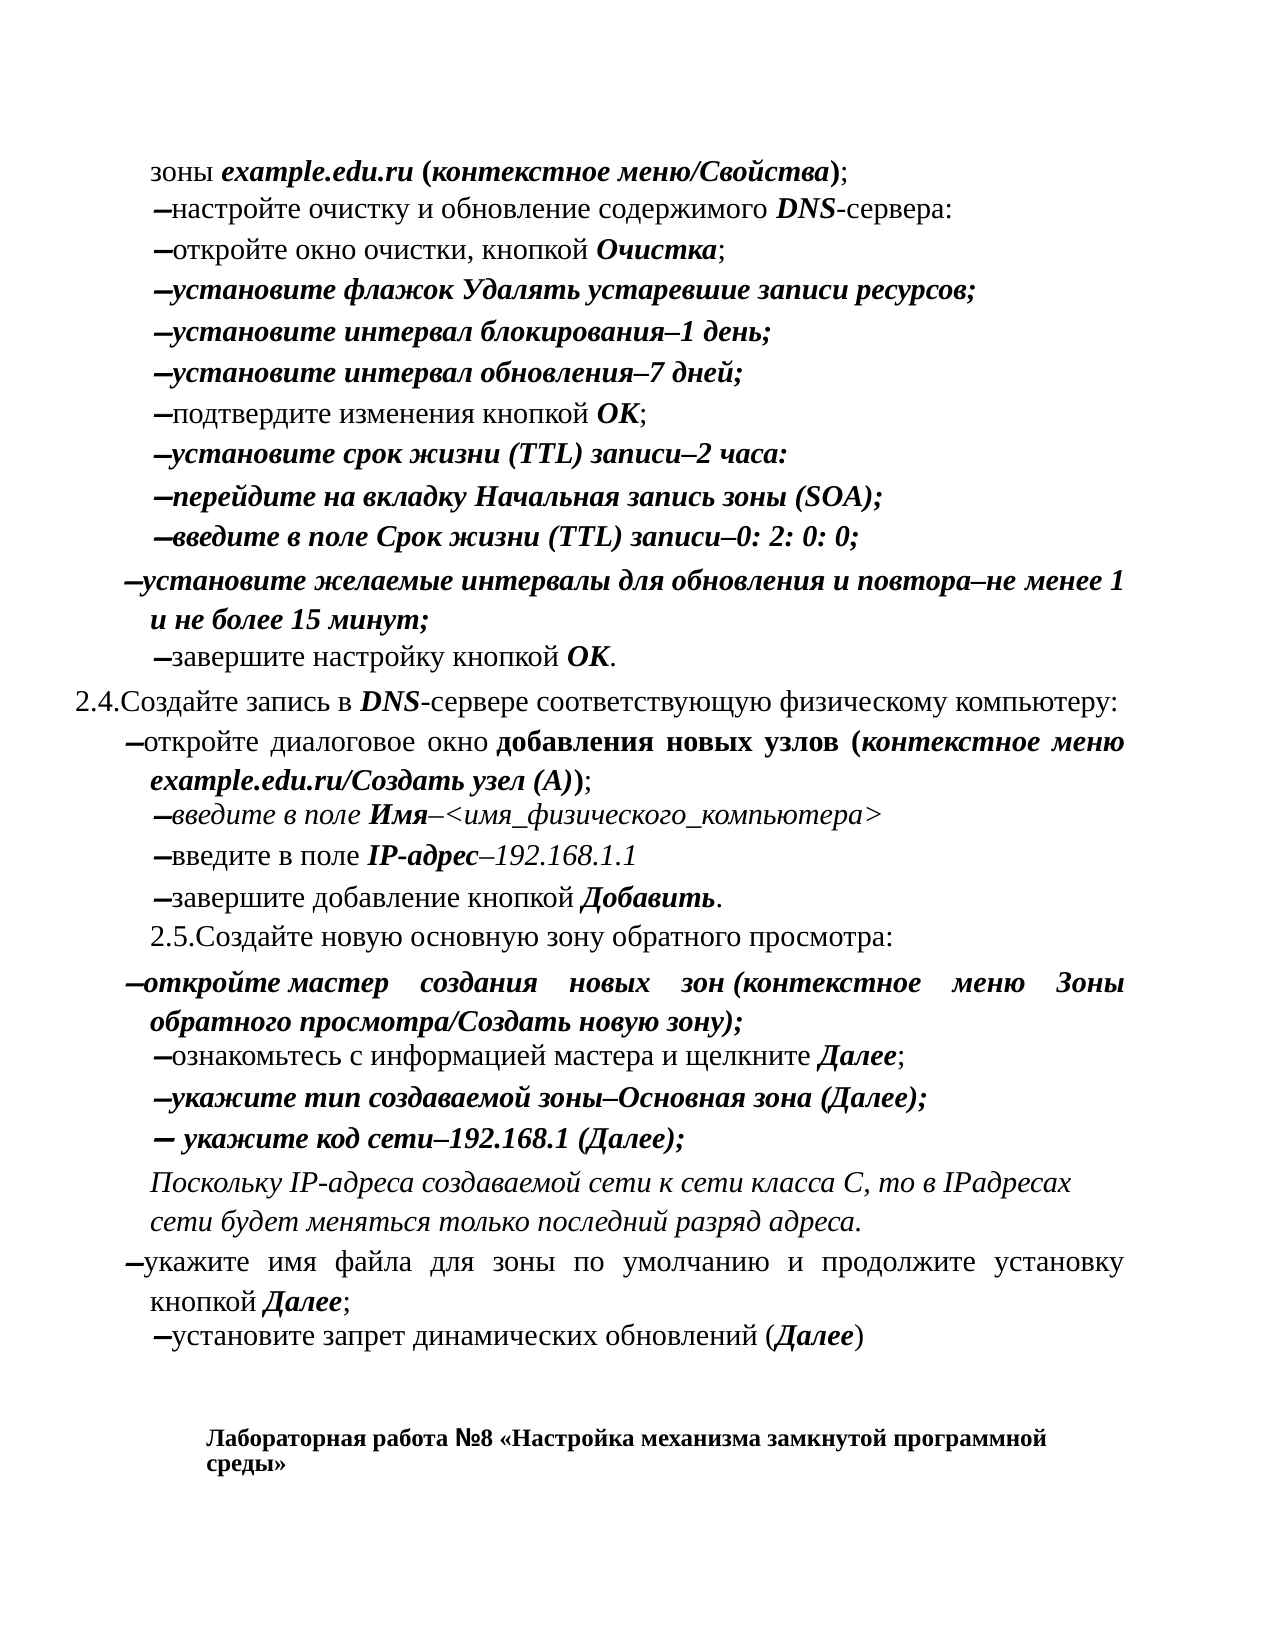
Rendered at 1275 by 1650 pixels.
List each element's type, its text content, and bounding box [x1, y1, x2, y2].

text −установите интервал блокирования–1 день; [150, 316, 1125, 348]
text −установите срок жизни (TTL) записи–2 часа: [150, 437, 1125, 470]
text −откройте мастер создания новых зон (контекстное меню Зоны обратного просмотра/Создать новую зону); [122, 961, 1125, 1039]
text −настройте очистку и обновление содержимого DNS-сервера: [150, 192, 1125, 225]
text −введите в поле Имя–<имя_физического_компьютера> [150, 798, 1125, 831]
text −введите в поле Срок жизни (TTL) записи–0: 2: 0: 0; [150, 520, 1125, 553]
text −установите флажок Удалять устаревшие записи ресурсов; [150, 273, 1125, 306]
text −завершите настройку кнопкой ОК. [150, 641, 1125, 673]
text −укажите тип создаваемой зоны–Основная зона (Далее); [150, 1081, 1125, 1114]
text −введите в поле IP-адрес–192.168.1.1 [150, 839, 1125, 872]
text −укажите имя файла для зоны по умолчанию и продолжите установку кнопкой Далее; [122, 1241, 1125, 1319]
text −откройте окно очистки, кнопкой Очистка; [150, 233, 1125, 266]
text −установите желаемые интервалы для обновления и повтора–не менее 1 и не более 15 минут; [120, 559, 1125, 637]
text 2.5.Создайте новую основную зону обратного просмотра: [150, 920, 1125, 953]
text −подтвердите изменения кнопкой ОК; [150, 397, 1125, 430]
text Поскольку IP-адреса создаваемой сети к сети класса C, то в IPадресах сети будет меняться только последний разряд адреса. [150, 1161, 1125, 1239]
text −установите запрет динамических обновлений (Далее) [150, 1319, 1125, 1352]
text −ознакомьтесь с информацией мастера и щелкните Далее; [150, 1039, 1125, 1072]
text −откройте диалоговое окно добавления новых узлов (контекстное меню example.edu.ru/Создать узел (А)); [122, 720, 1125, 798]
text 2.4.Создайте запись в DNS-сервере соответствующую физическому компьютеру: [75, 680, 1125, 719]
text Лабораторная работа №8 «Настройка механизма замкнутой программной среды» [206, 1427, 1125, 1477]
text −перейдите на вкладку Начальная запись зоны (SOA); [150, 480, 1125, 512]
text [122, 150, 1125, 189]
text − укажите код сети–192.168.1 (Далее); [150, 1122, 1125, 1155]
text −установите интервал обновления–7 дней; [150, 356, 1125, 389]
text −завершите добавление кнопкой Добавить. [150, 881, 1125, 914]
